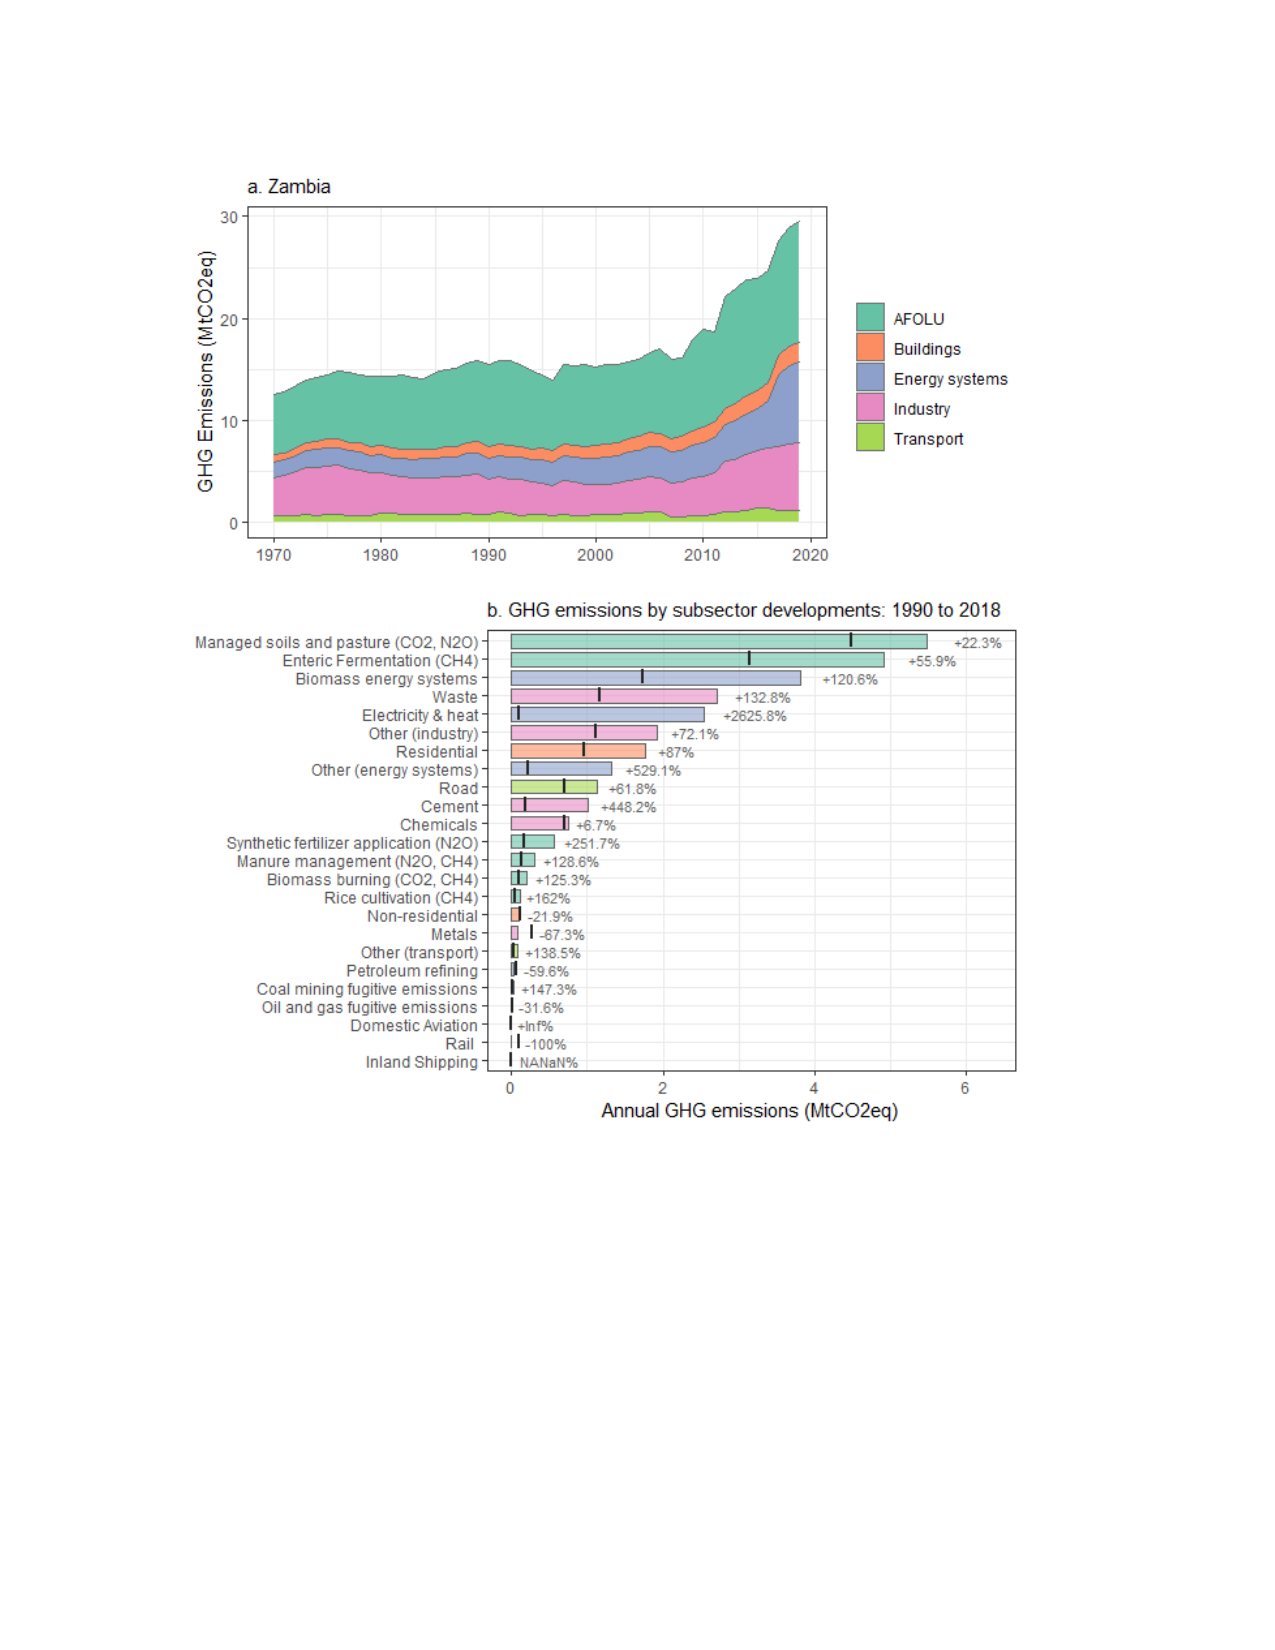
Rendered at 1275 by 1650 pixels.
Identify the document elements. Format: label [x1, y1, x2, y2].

picture [168, 150, 1044, 1150]
